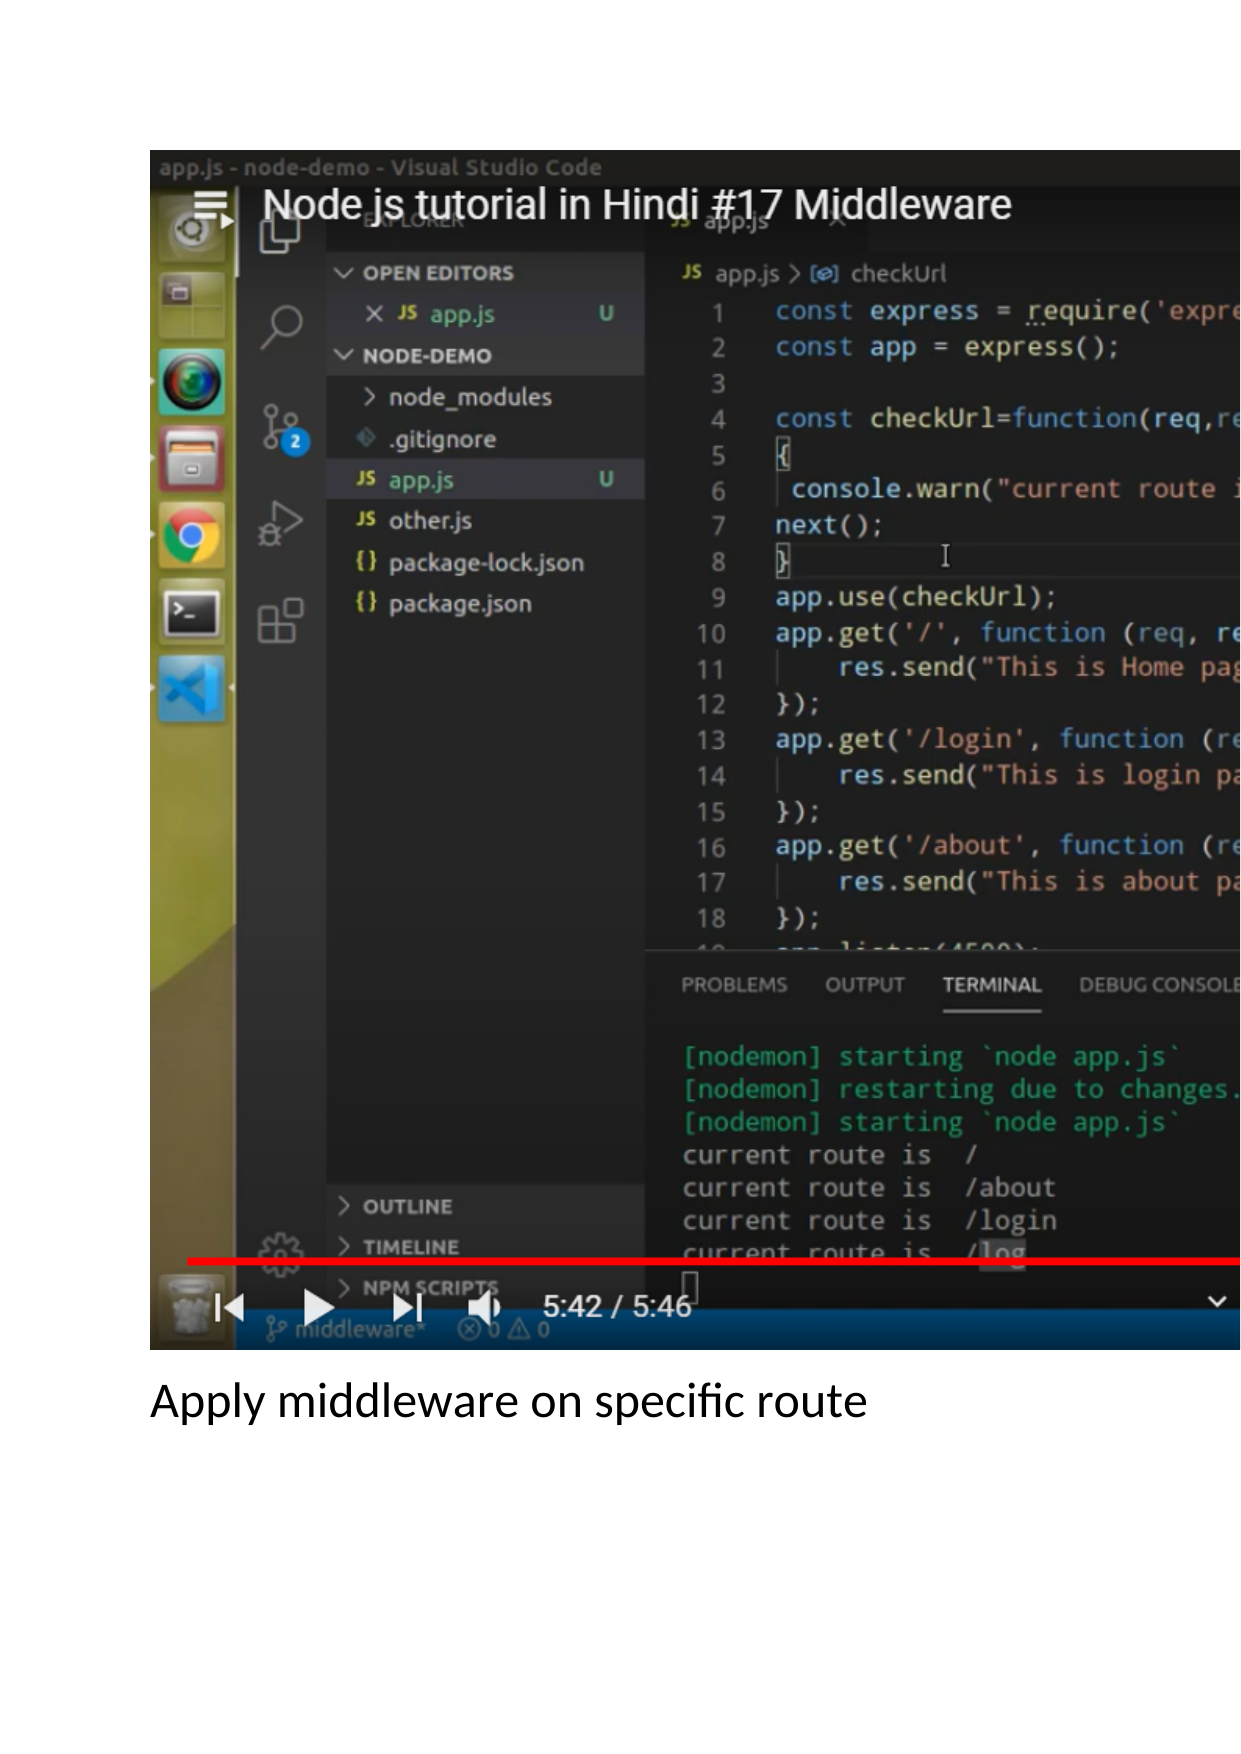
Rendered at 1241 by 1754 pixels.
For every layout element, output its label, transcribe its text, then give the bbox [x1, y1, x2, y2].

text Apply middleware on specific route [150, 1369, 1090, 1430]
picture [150, 150, 1241, 1350]
